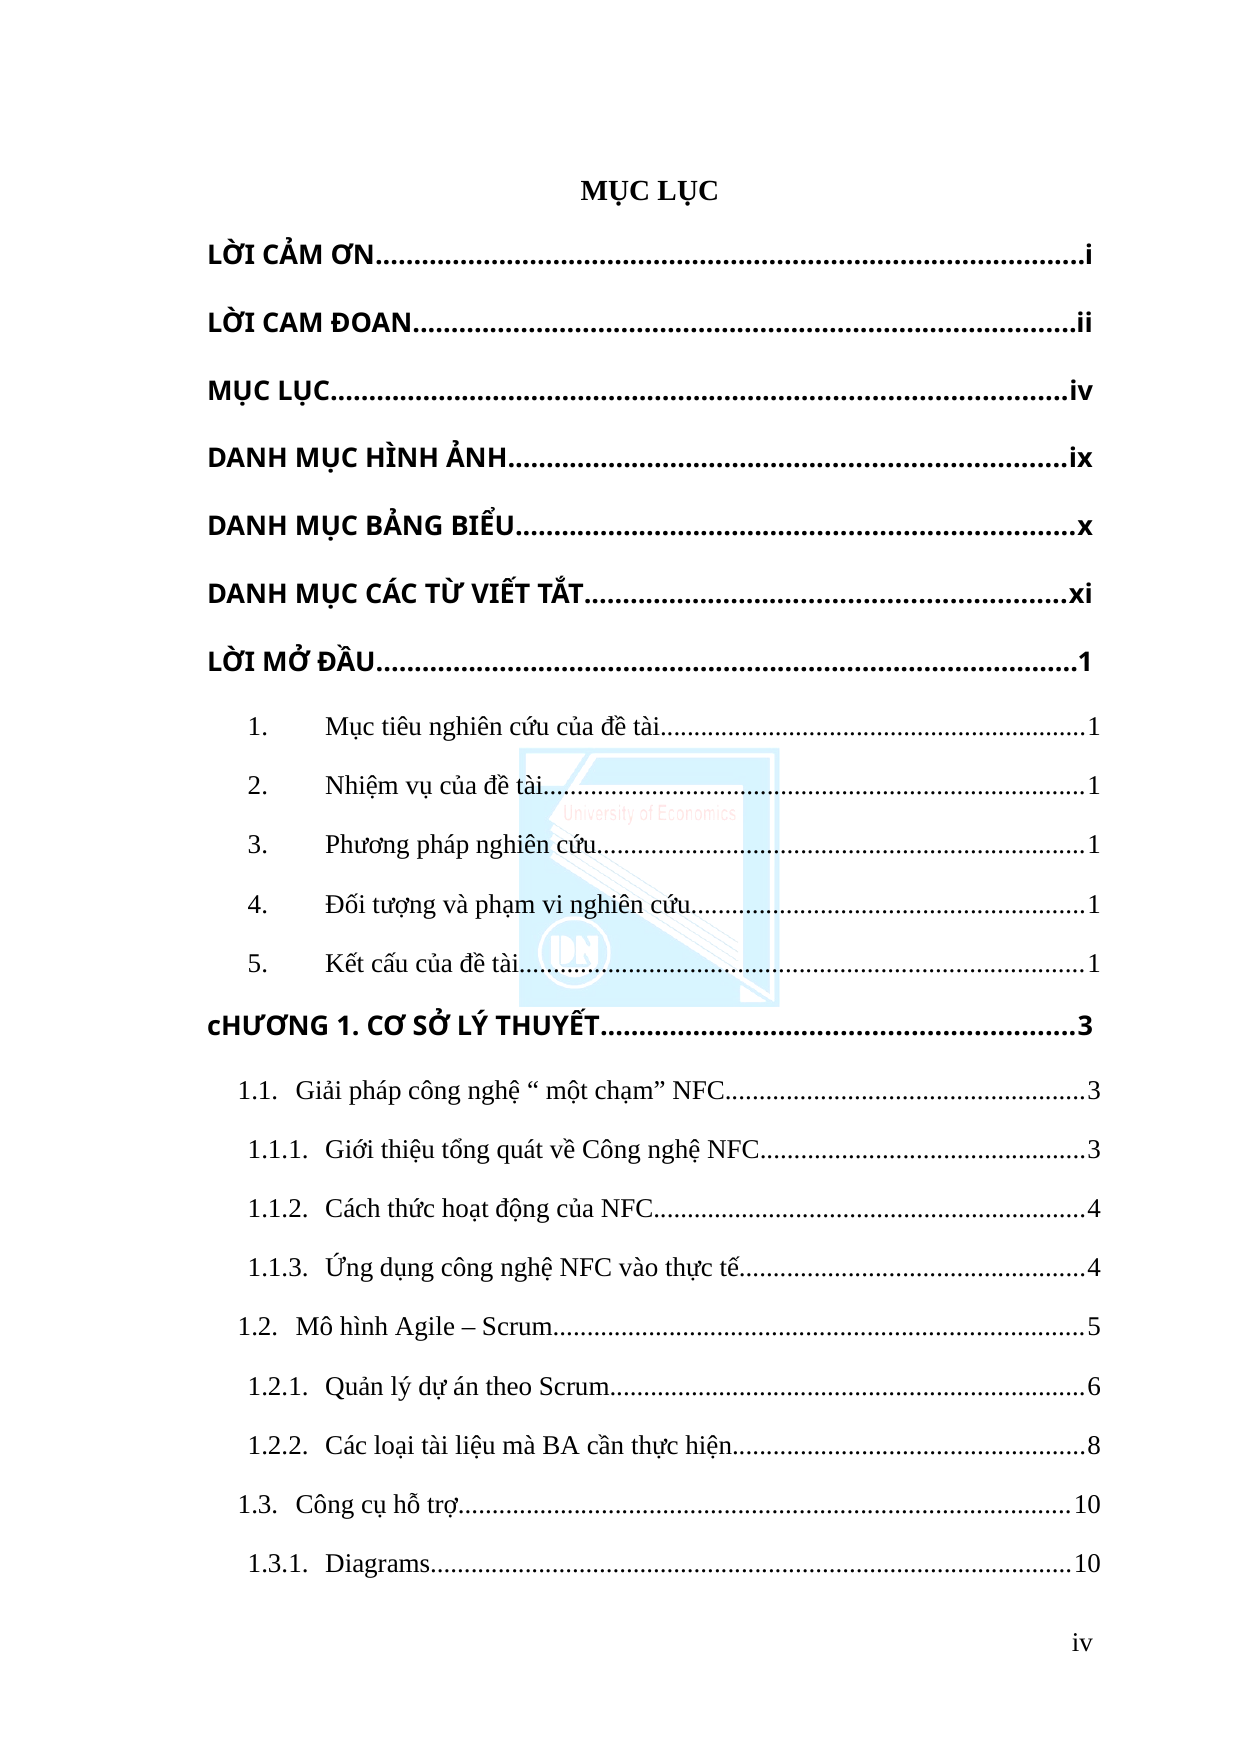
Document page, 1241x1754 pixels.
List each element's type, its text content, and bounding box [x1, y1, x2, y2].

text 1.3.1. Diagrams 10 [247, 1547, 1092, 1578]
text 1.1.3. Ứng dụng công nghệ NFC vào thực tế 4 [247, 1251, 1092, 1282]
text 1.1.2. Cách thức hoạt động của NFC 4 [247, 1192, 1092, 1223]
text DANH MỤC BẢNG BIỂU x [207, 507, 1092, 544]
text 3. Phương pháp nghiên cứu 1 [247, 828, 1092, 860]
text cHƯƠNG 1. CƠ SỞ LÝ THUYẾT 3 [207, 1006, 1092, 1043]
text LỜI CẢM ƠN i [207, 236, 1092, 272]
text MỤC LỤC iv [207, 371, 1092, 408]
text 1. Mục tiêu nghiên cứu của đề tài 1 [247, 710, 1092, 741]
text LỜI CAM ĐOAN ii [207, 303, 1092, 340]
text DANH MỤC CÁC TỪ VIẾT TẮT xi [207, 574, 1092, 611]
text 1.1. Giải pháp công nghệ “ một chạm” NFC 3 [220, 1074, 1092, 1105]
text 1.2.2. Các loại tài liệu mà BA cần thực hiện 8 [247, 1429, 1092, 1460]
text 4. Đối tượng và phạm vi nghiên cứu 1 [247, 888, 1092, 919]
text LỜI MỞ ĐẦU 1 [207, 642, 1092, 679]
text 1.1.1. Giới thiệu tổng quát về Công nghệ NFC 3 [247, 1133, 1092, 1164]
text 5. Kết cấu của đề tài 1 [247, 947, 1092, 978]
text 1.3. Công cụ hỗ trợ 10 [220, 1488, 1092, 1519]
text DANH MỤC HÌNH ẢNH ix [207, 439, 1092, 476]
text 1.2.1. Quản lý dự án theo Scrum 6 [247, 1370, 1092, 1401]
text 2. Nhiệm vụ của đề tài 1 [247, 769, 1092, 801]
subtitle MỤC LỤC [207, 173, 1092, 206]
text 1.2. Mô hình Agile – Scrum 5 [220, 1311, 1092, 1342]
